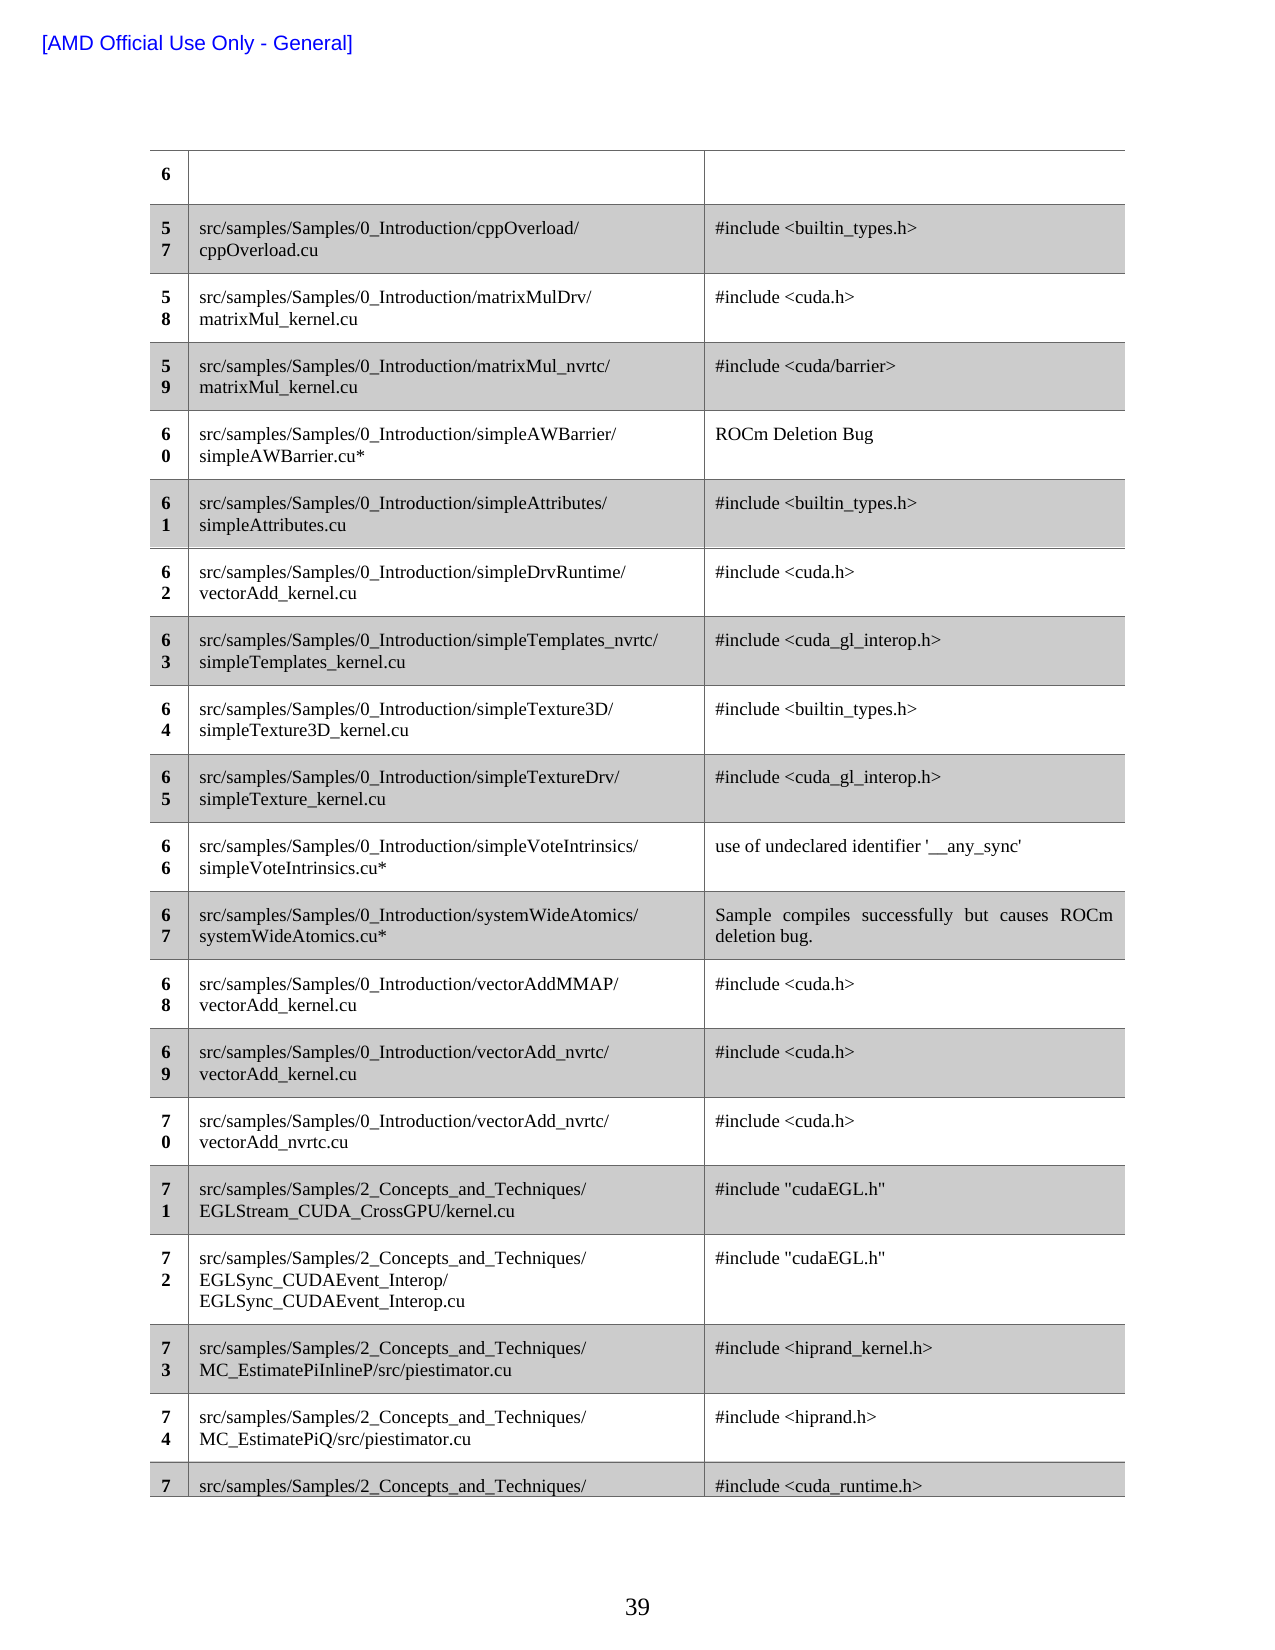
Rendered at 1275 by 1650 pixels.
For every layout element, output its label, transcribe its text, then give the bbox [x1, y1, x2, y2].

table_cell src/samples/Samples/0_Introduction/matrixMulDrv/matrixMul_kernel.cu [189, 274, 704, 342]
table_cell #include <cuda.h> [705, 1029, 1125, 1097]
table_cell src/samples/Samples/0_Introduction/vectorAddMMAP/vectorAdd_kernel.cu [189, 960, 704, 1028]
table_cell #include <cuda.h> [705, 274, 1125, 342]
table_cell #include <builtin_types.h> [705, 686, 1125, 753]
table_cell 69 [150, 1029, 188, 1097]
table_cell 74 [150, 1394, 188, 1461]
table_cell #include <hiprand.h> [705, 1394, 1125, 1461]
table_cell 62 [150, 549, 188, 616]
table_cell 64 [150, 686, 188, 753]
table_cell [705, 151, 1125, 204]
table_cell src/samples/Samples/2_Concepts_and_Techniques/MC_EstimatePiQ/src/piestimator.cu [189, 1394, 704, 1461]
table_cell src/samples/Samples/2_Concepts_and_Techniques/EGLSync_CUDAEvent_Interop/EGLSync_CUDAEvent_Interop.cu [189, 1235, 704, 1324]
table_cell src/samples/Samples/0_Introduction/cppOverload/cppOverload.cu [189, 205, 704, 273]
table_cell 66 [150, 823, 188, 891]
table_cell src/samples/Samples/0_Introduction/simpleDrvRuntime/vectorAdd_kernel.cu [189, 549, 704, 616]
table_cell src/samples/Samples/0_Introduction/simpleTexture3D/simpleTexture3D_kernel.cu [189, 686, 704, 753]
table_cell src/samples/Samples/0_Introduction/simpleTextureDrv/simpleTexture_kernel.cu [189, 755, 704, 822]
table_cell src/samples/Samples/2_Concepts_and_Techniques/MC_EstimatePiInlineP/src/piestimator.cu [189, 1325, 704, 1393]
table_cell #include <cuda.h> [705, 960, 1125, 1028]
table_cell 63 [150, 617, 188, 685]
table_cell src/samples/Samples/0_Introduction/vectorAdd_nvrtc/vectorAdd_kernel.cu [189, 1029, 704, 1097]
table_cell 71 [150, 1166, 188, 1234]
table_cell src/samples/Samples/0_Introduction/simpleAttributes/simpleAttributes.cu [189, 480, 704, 547]
table_cell #include <builtin_types.h> [705, 205, 1125, 273]
table_cell src/samples/Samples/0_Introduction/systemWideAtomics/systemWideAtomics.cu* [189, 892, 704, 959]
table_cell 75 [150, 1463, 188, 1496]
table_cell #include <hiprand_kernel.h> [705, 1325, 1125, 1393]
table_cell 68 [150, 960, 188, 1028]
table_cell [189, 1463, 704, 1496]
table_cell Sample compiles successfully but causes ROCm deletion bug. [705, 892, 1125, 959]
table_cell 58 [150, 274, 188, 342]
table_cell #include <cuda.h> [705, 549, 1125, 616]
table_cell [705, 1463, 1125, 1496]
table_cell 56 [150, 151, 188, 204]
table_cell use of undeclared identifier '__any_sync' [705, 823, 1125, 891]
table_cell 59 [150, 343, 188, 410]
table_cell #include "cudaEGL.h" [705, 1235, 1125, 1324]
table_cell src/samples/Samples/0_Introduction/simpleAWBarrier/simpleAWBarrier.cu* [189, 411, 704, 479]
table_cell #include <builtin_types.h> [705, 480, 1125, 547]
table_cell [189, 151, 704, 204]
table_cell src/samples/Samples/0_Introduction/vectorAdd_nvrtc/vectorAdd_nvrtc.cu [189, 1098, 704, 1165]
table_cell #include "cudaEGL.h" [705, 1166, 1125, 1234]
table_cell 65 [150, 755, 188, 822]
table_cell 70 [150, 1098, 188, 1165]
table_cell src/samples/Samples/0_Introduction/simpleTemplates_nvrtc/simpleTemplates_kernel.cu [189, 617, 704, 685]
table_cell src/samples/Samples/0_Introduction/simpleVoteIntrinsics/simpleVoteIntrinsics.cu* [189, 823, 704, 891]
table_cell 73 [150, 1325, 188, 1393]
table_cell src/samples/Samples/0_Introduction/matrixMul_nvrtc/matrixMul_kernel.cu [189, 343, 704, 410]
table_cell #include <cuda/barrier> [705, 343, 1125, 410]
table_cell ROCm Deletion Bug [705, 411, 1125, 479]
table_cell 61 [150, 480, 188, 547]
table_cell #include <cuda.h> [705, 1098, 1125, 1165]
table_cell 60 [150, 411, 188, 479]
table_cell 67 [150, 892, 188, 959]
table_cell src/samples/Samples/2_Concepts_and_Techniques/EGLStream_CUDA_CrossGPU/kernel.cu [189, 1166, 704, 1234]
table_cell 72 [150, 1235, 188, 1324]
table_cell 57 [150, 205, 188, 273]
table_cell #include <cuda_gl_interop.h> [705, 617, 1125, 685]
table_cell #include <cuda_gl_interop.h> [705, 755, 1125, 822]
